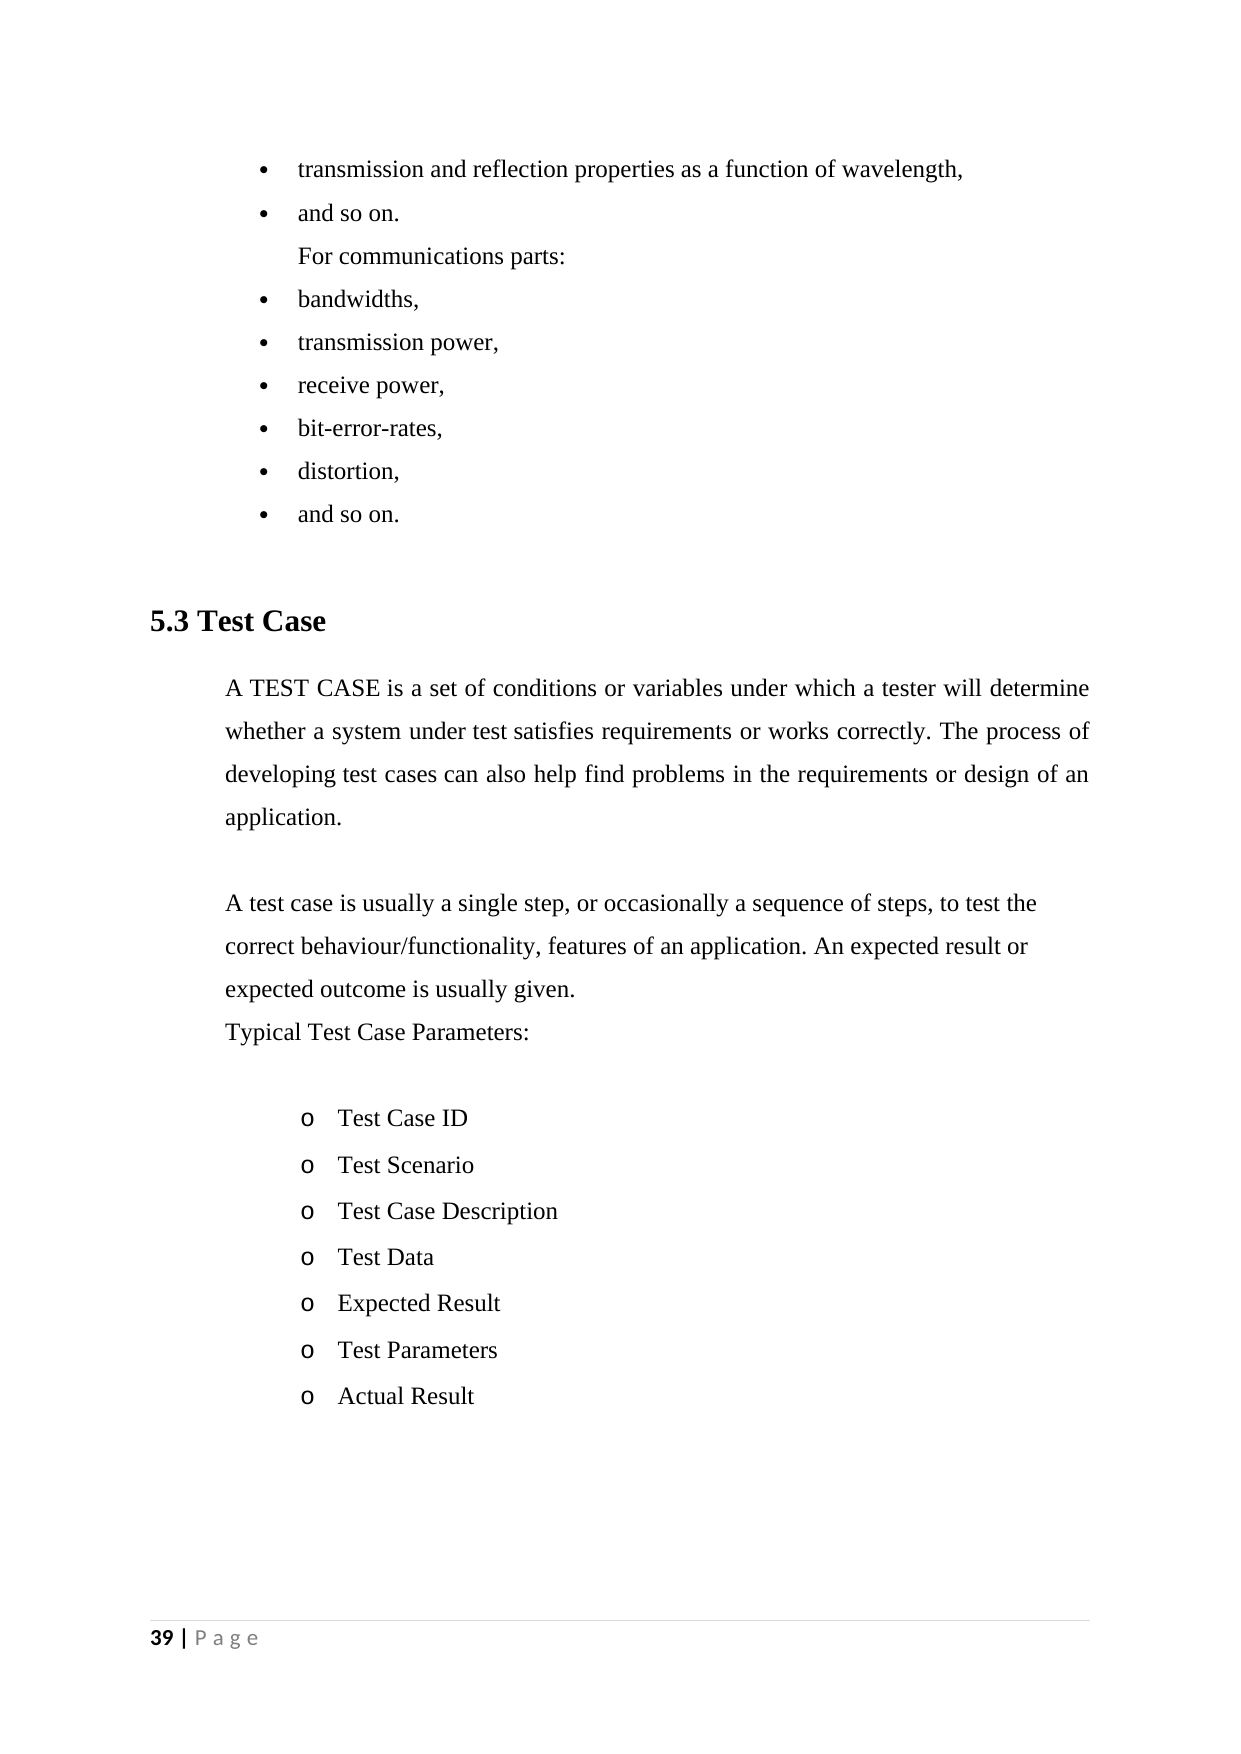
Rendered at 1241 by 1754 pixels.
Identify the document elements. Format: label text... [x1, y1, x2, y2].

text 5.3 Test Case [150, 602, 1090, 638]
list Test Case ID [300, 1103, 1090, 1134]
list Test Case Description [300, 1196, 1090, 1227]
list receive power, [260, 370, 1090, 399]
list Test Parameters [300, 1335, 1090, 1366]
list Expected Result [300, 1288, 1090, 1319]
list bit-error-rates, [260, 413, 1090, 442]
list A test case is usually a single step, or occasionally a sequence of steps, to test the correct behaviour/functionality, features of an application. An expected result or expected outcome is usually given. [225, 888, 1090, 1003]
list distortion, [260, 456, 1090, 485]
list transmission power, [260, 327, 1090, 356]
list Typical Test Case Parameters: [225, 1017, 1090, 1046]
list and so on. [260, 198, 1090, 226]
list transmission and reflection properties as a function of wavelength, [260, 154, 1090, 183]
list Test Scenario [300, 1150, 1090, 1181]
list bandwidths, [260, 284, 1090, 313]
list A TEST CASE is a set of conditions or variables under which a tester will determine whether a system under test satisfies requirements or works correctly. The process of developing test cases can also help find problems in the requirements or design of an application. [225, 673, 1090, 831]
text For communications parts: [298, 241, 1090, 269]
list Test Data [300, 1242, 1090, 1273]
list Actual Result [300, 1381, 1090, 1412]
list and so on. [260, 499, 1090, 528]
